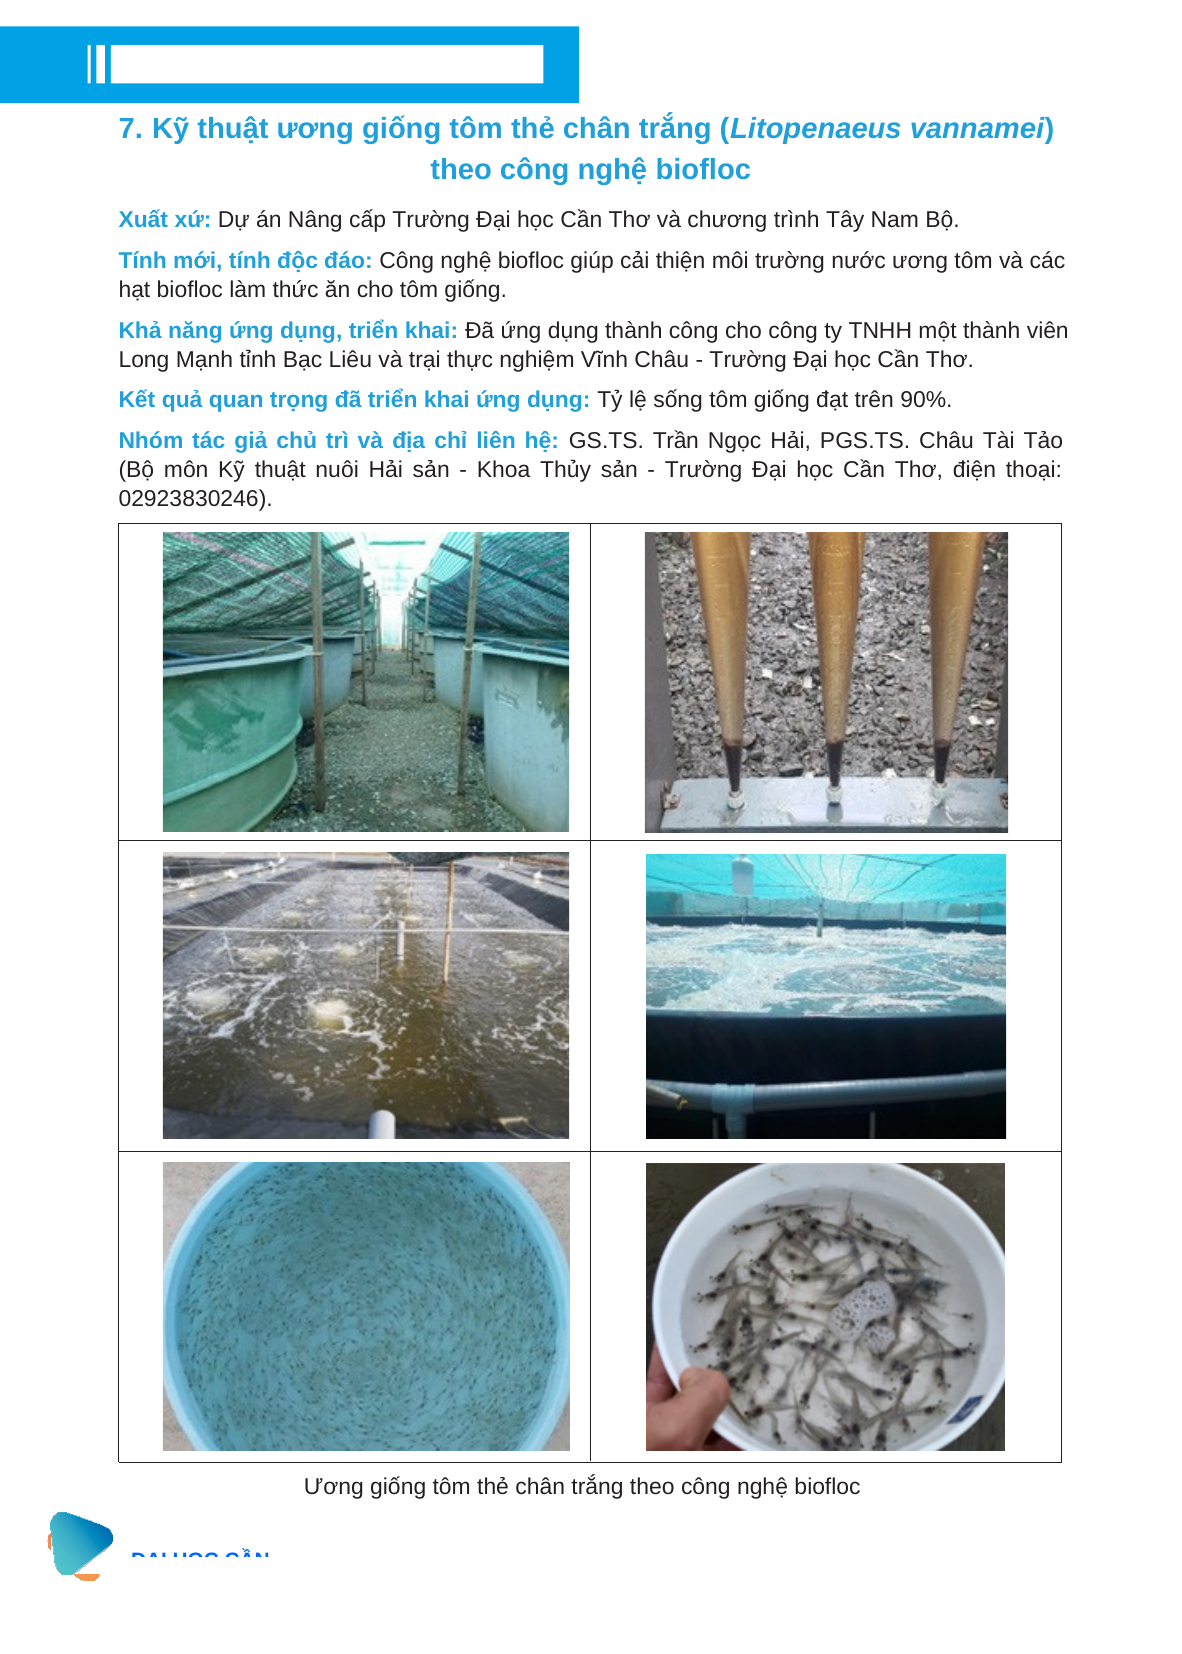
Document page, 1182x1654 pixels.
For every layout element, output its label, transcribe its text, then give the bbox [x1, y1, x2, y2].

text Ương giống tôm thẻ chân trắng theo công nghệ biofloc [121, 1473, 1043, 1499]
picture [646, 1163, 1005, 1451]
picture [644, 532, 1009, 833]
picture [162, 1162, 570, 1451]
table_cell [591, 1152, 1061, 1461]
text Xuất xứ: Dự án Nâng cấp Trường Đại học Cần Thơ và chương trình Tây Nam Bộ. [118, 206, 1175, 232]
text Kết quả quan trọng đã triển khai ứng dụng: Tỷ lệ sống tôm giống đạt trên 90%. [118, 386, 1175, 413]
table_cell [591, 841, 1061, 1151]
picture [162, 852, 570, 1139]
table_header [591, 524, 1061, 840]
picture [646, 854, 1007, 1139]
table_header [119, 524, 590, 840]
picture [47, 1510, 113, 1581]
table_cell [119, 1152, 590, 1461]
list Kỹ thuật ương giống tôm thẻ chân trắng (Litopenaeus vannamei) theo công nghệ biofloc [118, 111, 1063, 186]
text Tính mới, tính độc đáo: Công nghệ biofloc giúp cải thiện môi trường nước ương tôm và các hạt biofloc làm thức ăn cho tôm giống. [118, 247, 1076, 302]
picture [162, 532, 570, 832]
text Nhóm tác giả chủ trì và địa chỉ liên hệ: GS.TS. Trần Ngọc Hải, PGS.TS. Châu Tài Tảo (Bộ môn Kỹ thuật nuôi Hải sản - Khoa Thủy sản - Trường Đại học Cần Thơ, điện thoại: 02923830246). [118, 427, 1063, 511]
text Khả năng ứng dụng, triển khai: Đã ứng dụng thành công cho công ty TNHH một thành viên Long Mạnh tỉnh Bạc Liêu và trại thực nghiệm Vĩnh Châu - Trường Đại học Cần Thơ. [118, 317, 1071, 372]
table_cell [119, 841, 590, 1151]
